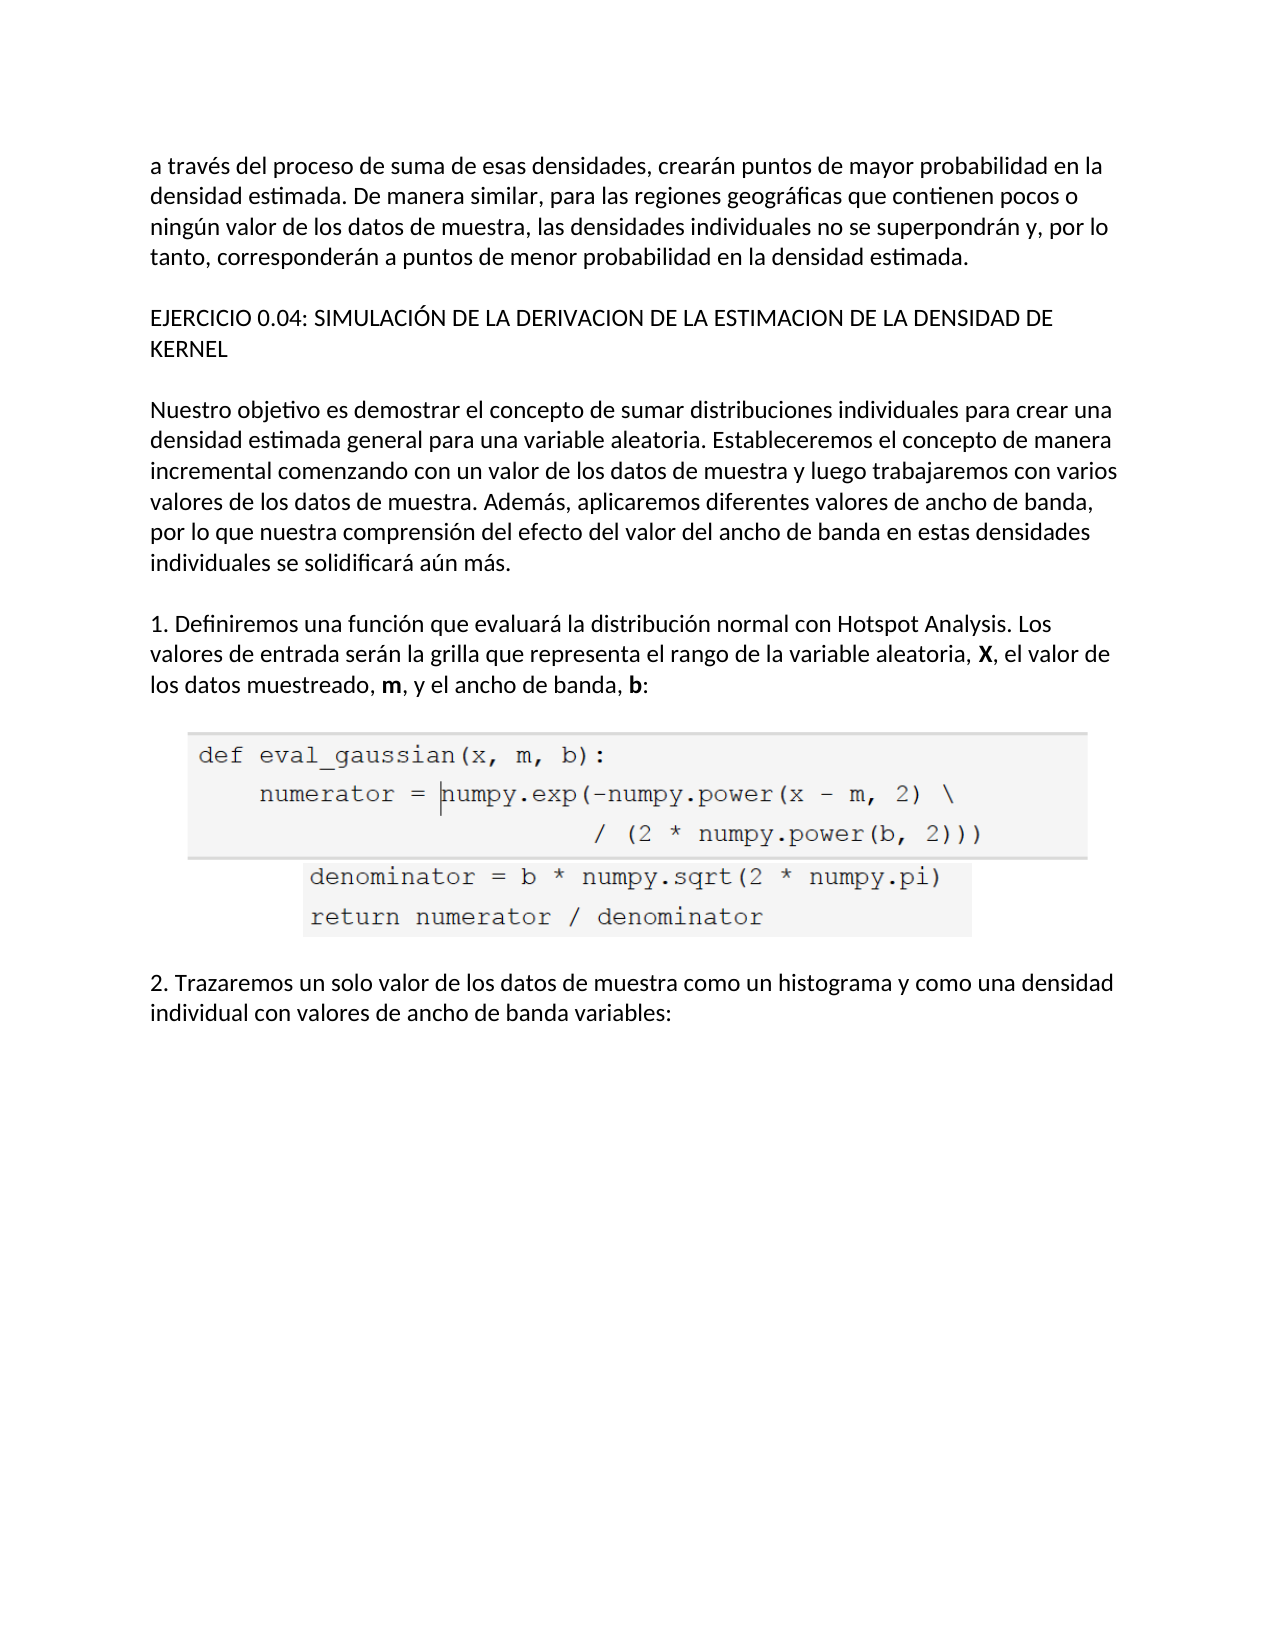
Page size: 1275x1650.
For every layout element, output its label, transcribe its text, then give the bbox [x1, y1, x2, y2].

text Nuestro objetivo es demostrar el concepto de sumar distribuciones individuales para crear una densidad estimada general para una variable aleatoria. Estableceremos el concepto de manera incremental comenzando con un valor de los datos de muestra y luego trabajaremos con varios valores de los datos de muestra. Además, aplicaremos diferentes valores de ancho de banda, por lo que nuestra comprensión del efecto del valor del ancho de banda en estas densidades individuales se solidificará aún más. [150, 394, 1125, 577]
text 1. Definiremos una función que evaluará la distribución normal con Hotspot Analysis. Los valores de entrada serán la grilla que representa el rango de la variable aleatoria, X, el valor de los datos muestreado, m, y el ancho de banda, b: [150, 608, 1125, 699]
text 2. Trazaremos un solo valor de los datos de muestra como un histograma y como una densidad individual con valores de ancho de banda variables: [150, 967, 1125, 1028]
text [150, 150, 1125, 272]
picture [187, 730, 1088, 937]
text EJERCICIO 0.04: SIMULACIÓN DE LA DERIVACION DE LA ESTIMACION DE LA DENSIDAD DE KERNEL [150, 303, 1125, 364]
